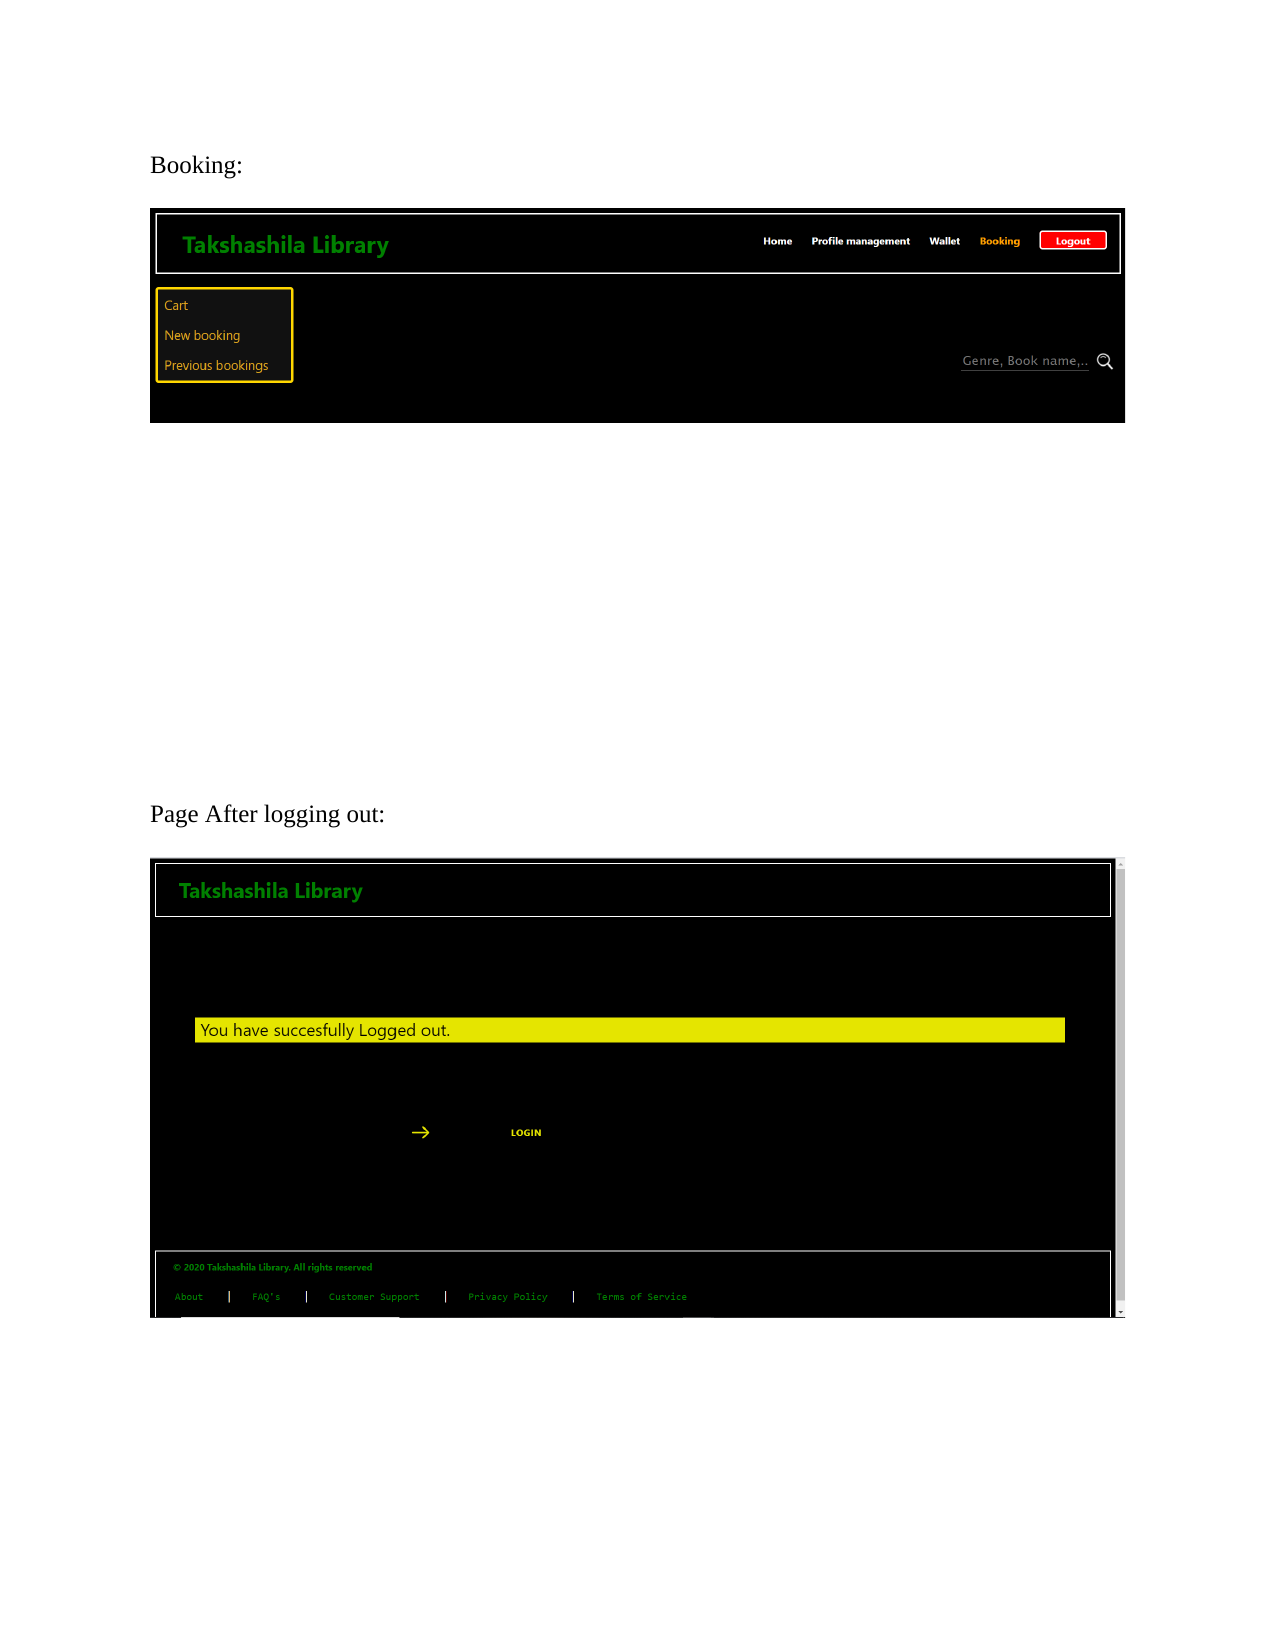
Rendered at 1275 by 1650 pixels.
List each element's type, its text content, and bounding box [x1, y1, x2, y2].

text Booking: [150, 150, 1125, 179]
picture [150, 208, 1125, 423]
picture [150, 857, 1125, 1318]
text Page After logging out: [150, 799, 1125, 828]
